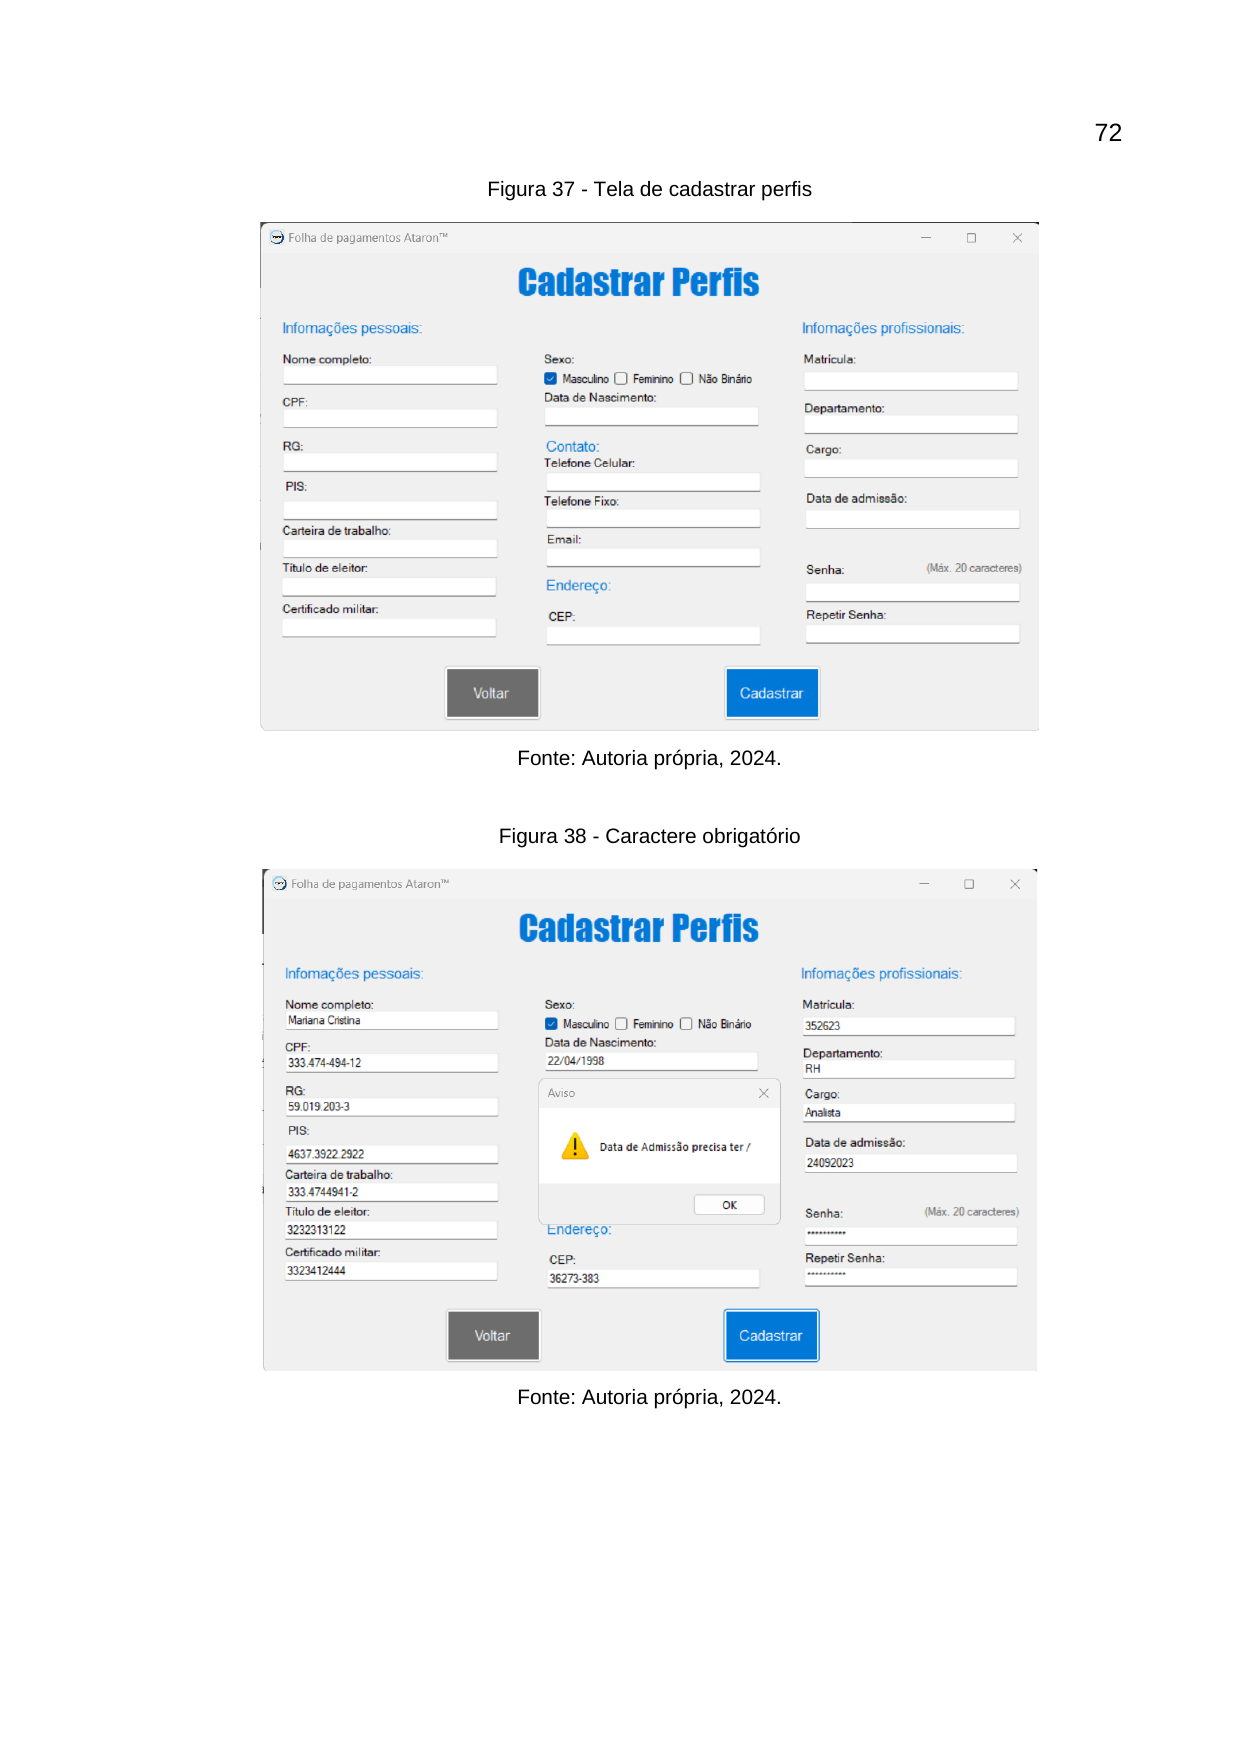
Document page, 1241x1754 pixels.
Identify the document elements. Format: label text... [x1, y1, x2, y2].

picture [260, 222, 1039, 731]
text Fonte: Autoria própria, 2024. [177, 1385, 1122, 1409]
picture [262, 869, 1038, 1371]
text Fonte: Autoria própria, 2024. [177, 745, 1122, 769]
text Figura 37 - Tela de cadastrar perfis [177, 177, 1122, 201]
text Figura 38 - Caractere obrigatório [177, 824, 1122, 848]
